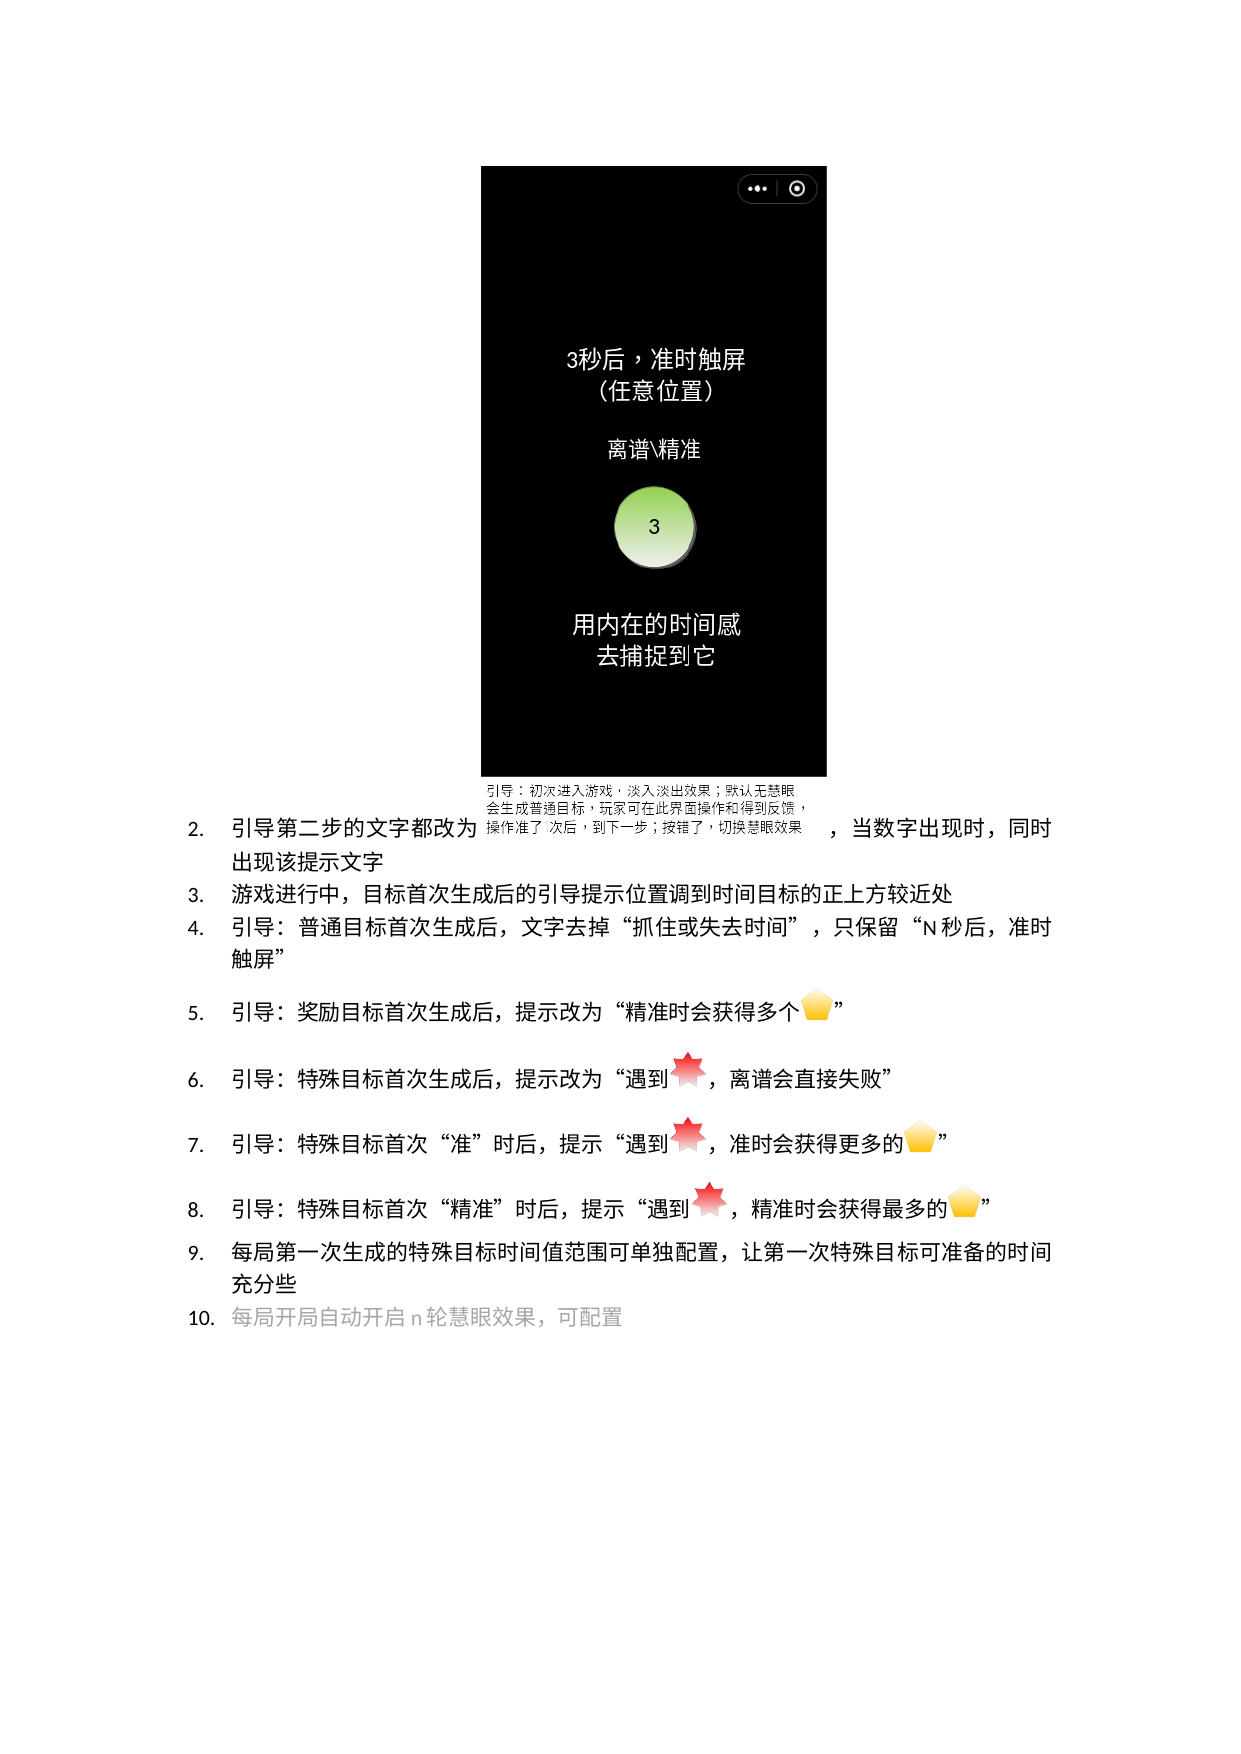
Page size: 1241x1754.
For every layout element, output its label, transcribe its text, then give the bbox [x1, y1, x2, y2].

list 游戏进行中，目标首次生成后的引导提示位置调到时间目标的正上方较近处 [187, 877, 1053, 909]
list 引导：特殊目标首次“准”时后，提示“遇到，准时会获得更多的” [187, 1104, 1053, 1169]
list 每局第一次生成的特殊目标时间值范围可单独配置，让第一次特殊目标可准备的时间充分些 [187, 1234, 1053, 1299]
list 引导：特殊目标首次“精准”时后，提示“遇到，精准时会获得最多的” [187, 1169, 1053, 1234]
list 每局开局自动开启n轮慧眼效果，可配置 [187, 1299, 1053, 1332]
list 引导：普通目标首次生成后，文字去掉“抓住或失去时间”，只保留“N秒后，准时触屏” [187, 909, 1053, 974]
list 引导：特殊目标首次生成后，提示改为“遇到，离谱会直接失败” [187, 1039, 1053, 1104]
list 引导第二步的文字都改为，当数字出现时，同时出现该提示文字 [187, 162, 1053, 877]
list 引导：奖励目标首次生成后，提示改为“精准时会获得多个” [187, 974, 1053, 1039]
